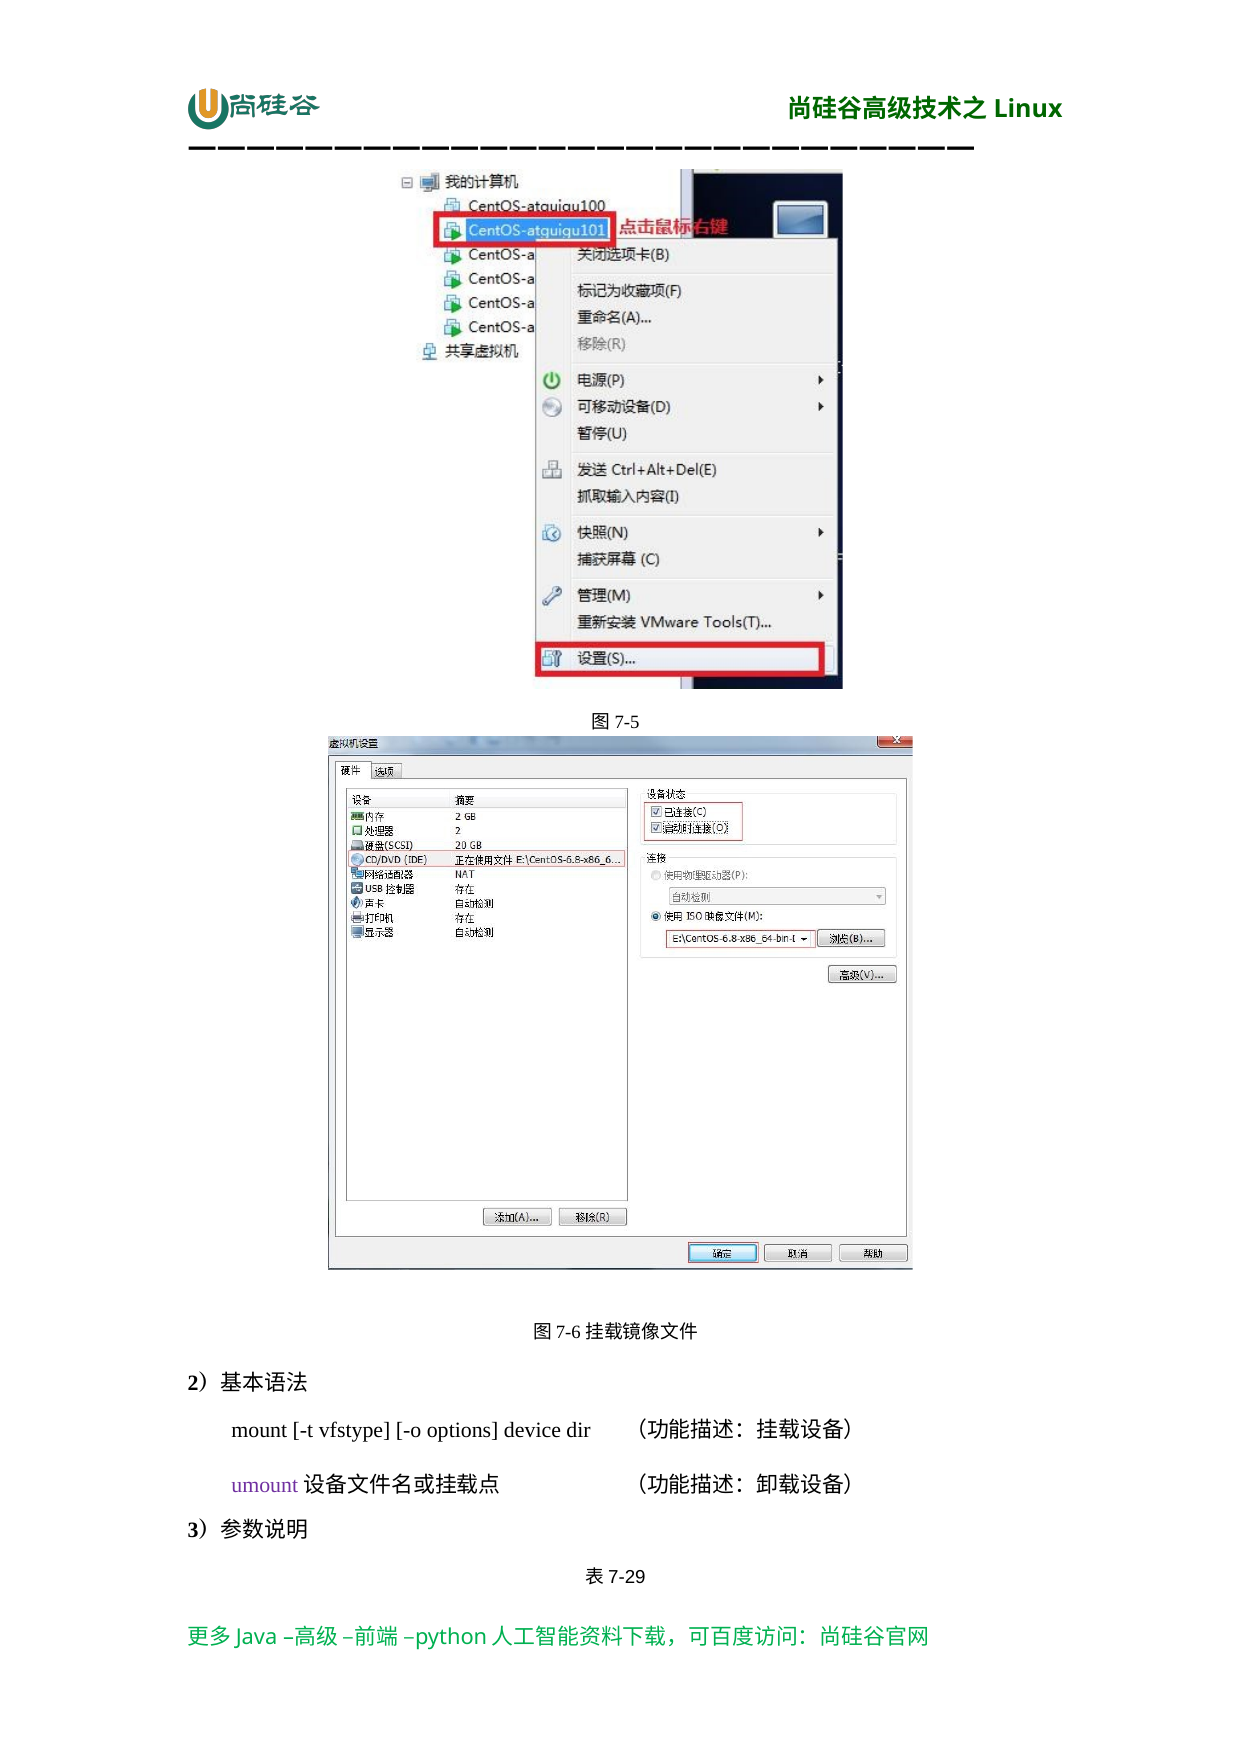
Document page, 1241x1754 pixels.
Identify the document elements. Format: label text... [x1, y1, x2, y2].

picture [187, 88, 320, 130]
list 基本语法 [187, 1364, 1045, 1397]
picture [397, 169, 843, 689]
text 图7-6 挂载镜像文件 [222, 1314, 1009, 1347]
text 图 7-5 [187, 704, 1043, 737]
text mount [-t vfstype] [-o options] device dir （功能描述：挂载设备） [187, 1411, 1053, 1444]
picture [328, 736, 913, 1270]
text umount 设备文件名或挂载点 （功能描述：卸载设备） [187, 1467, 1053, 1499]
text 表7-29 [222, 1559, 1009, 1591]
list 参数说明 [187, 1511, 1045, 1544]
